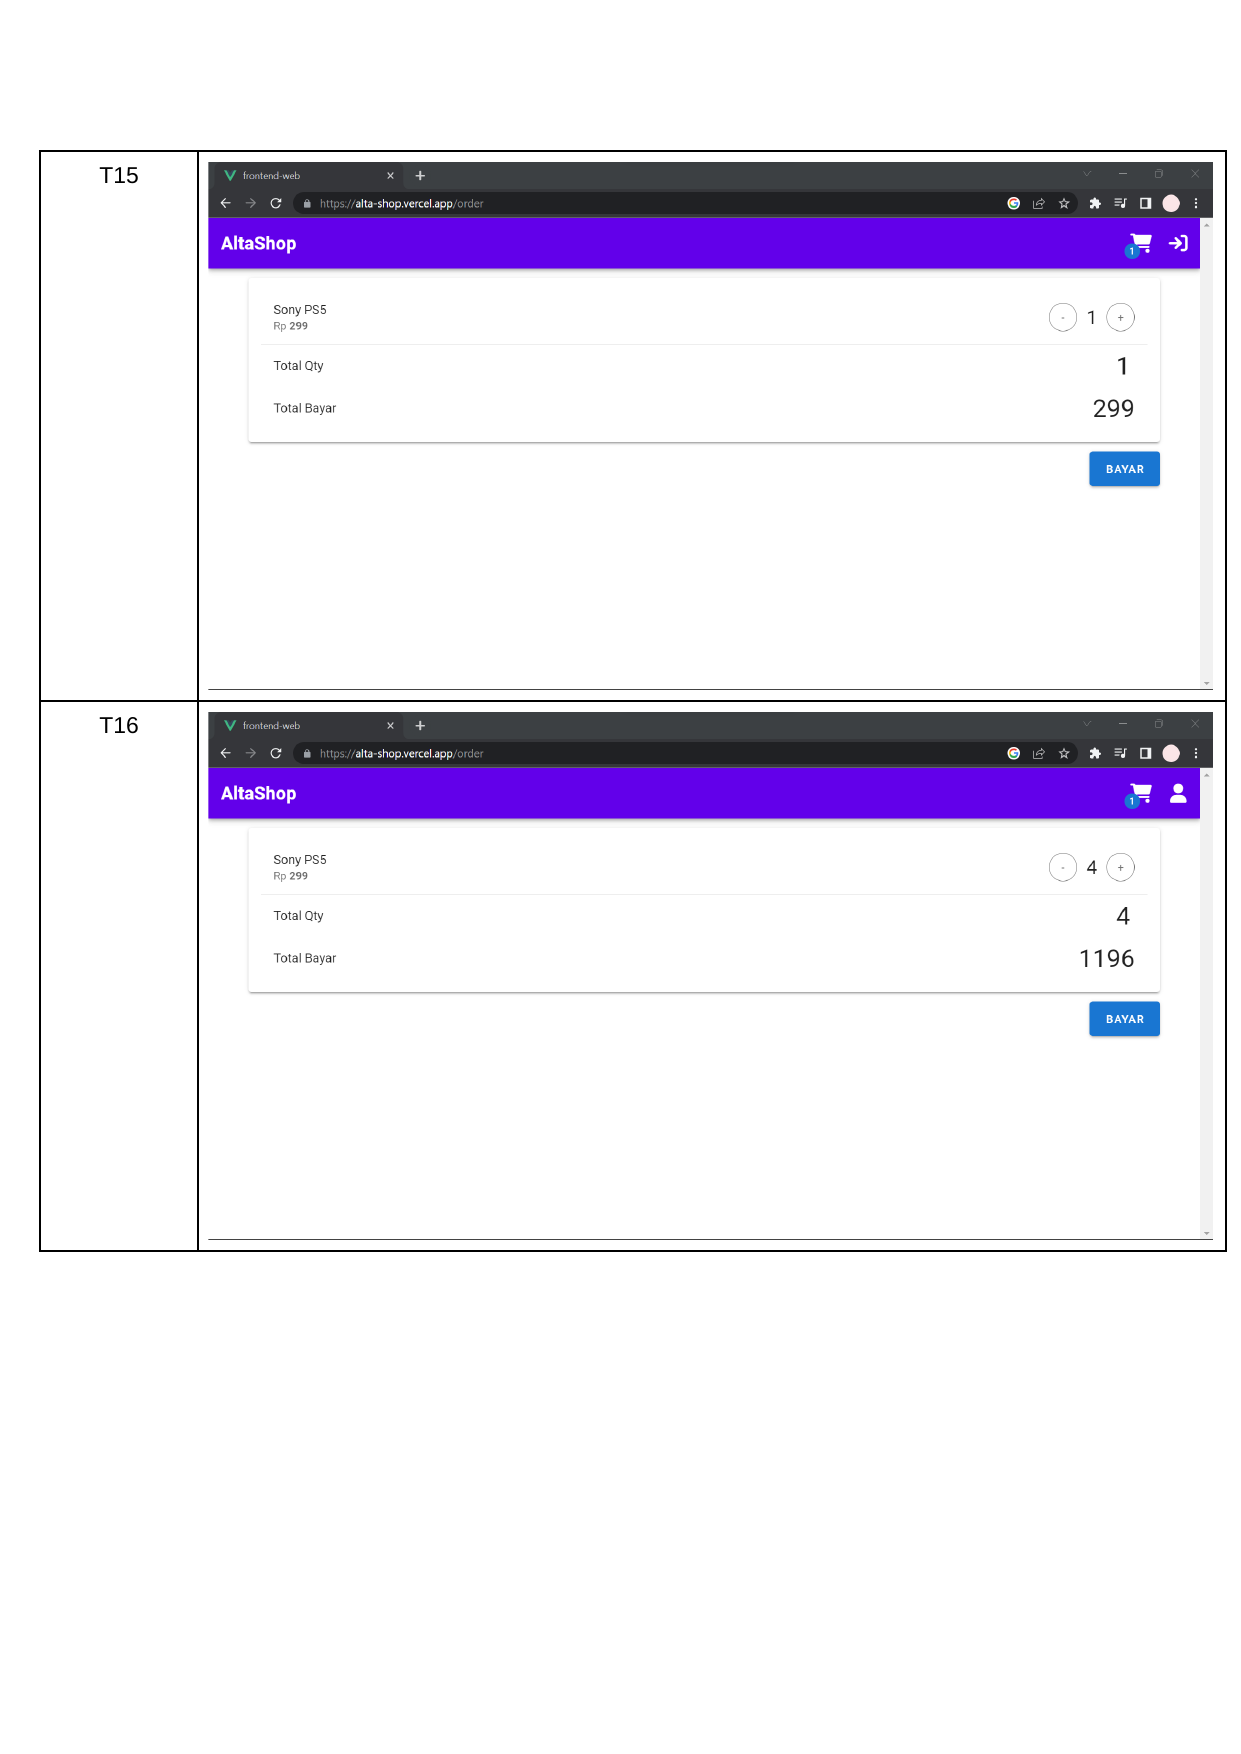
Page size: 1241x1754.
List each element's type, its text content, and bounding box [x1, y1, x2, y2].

picture [208, 162, 1213, 690]
table_cell [199, 702, 1225, 1250]
table_cell [199, 152, 1225, 700]
picture [208, 712, 1213, 1240]
table_cell T16 [41, 702, 197, 1250]
table_cell T15 [41, 152, 197, 700]
